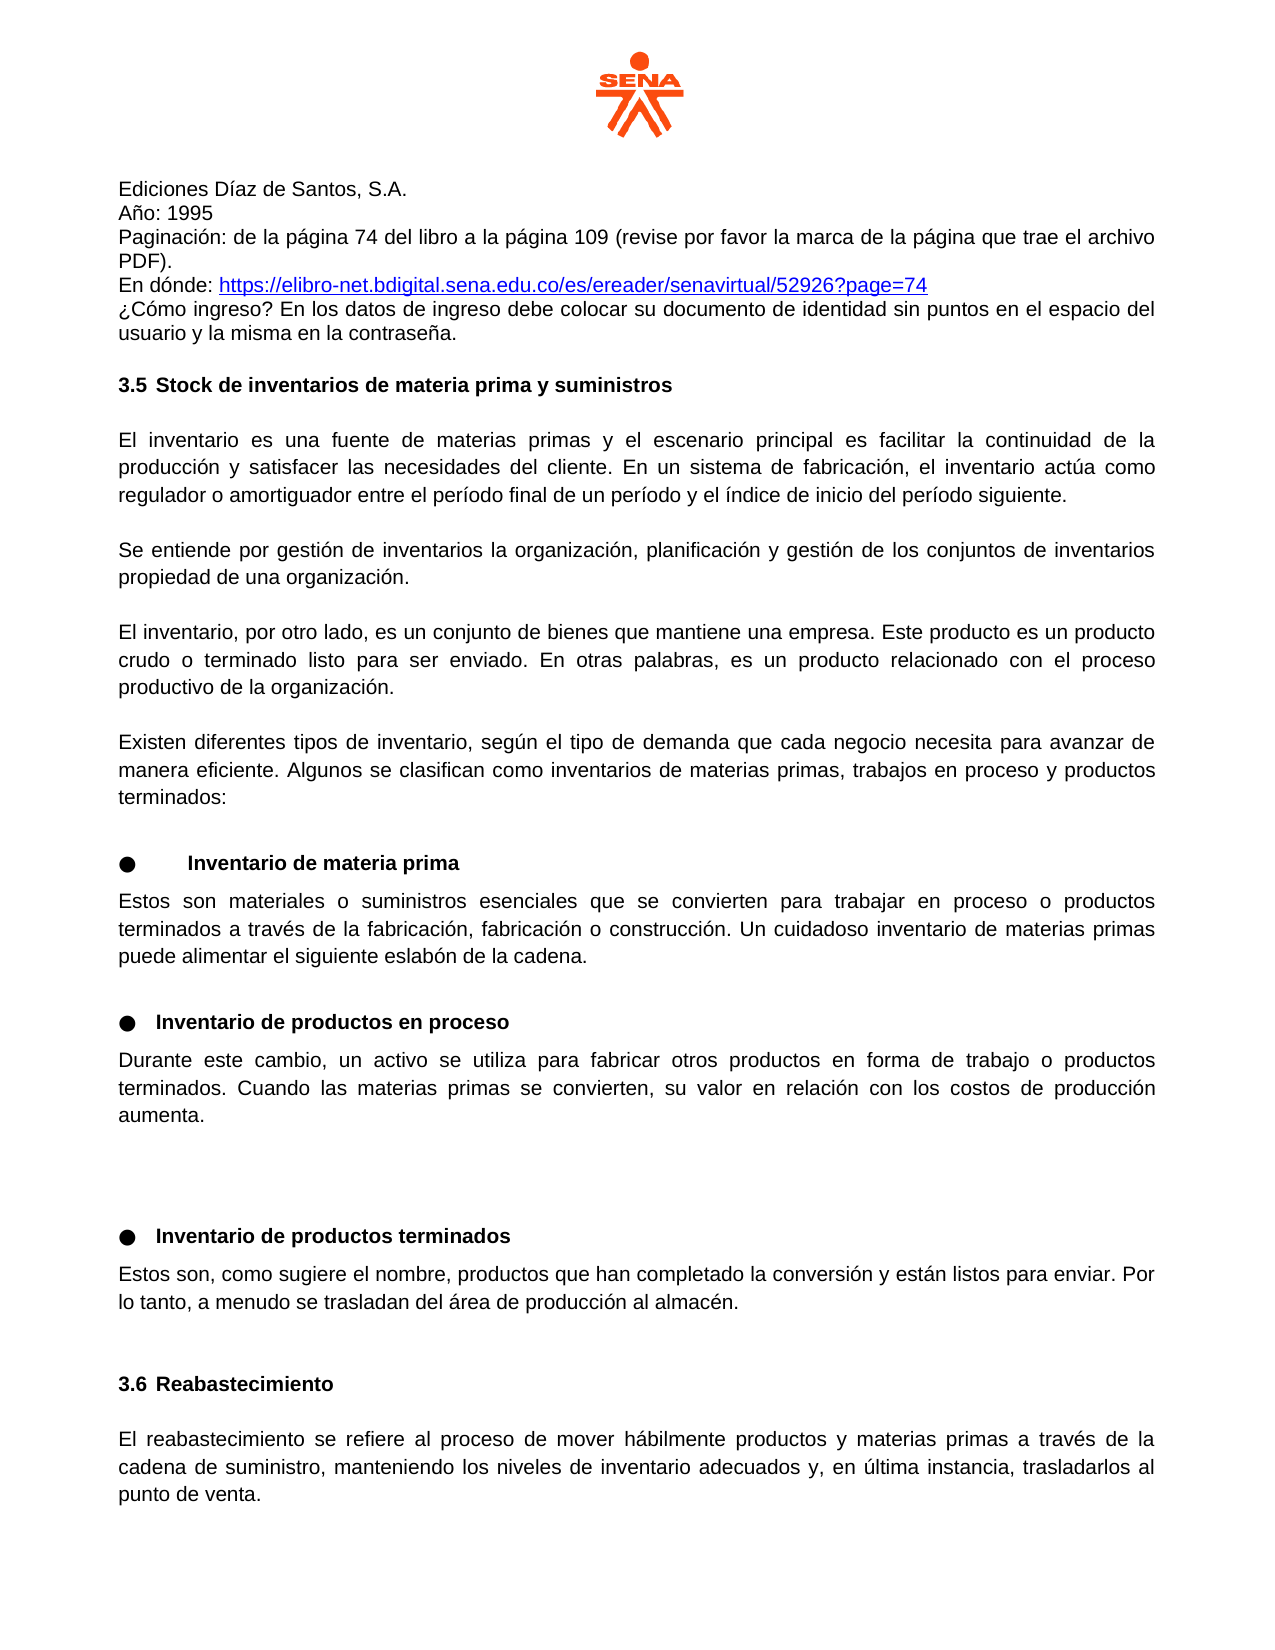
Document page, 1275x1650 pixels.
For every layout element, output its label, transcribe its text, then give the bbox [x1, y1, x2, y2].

list Stock de inventarios de materia prima y suministros [118, 372, 1157, 396]
text Estos son, como sugiere el nombre, productos que han completado la conversión y están listos para enviar. Por lo tanto, a menudo se trasladan del área de producción al almacén. [118, 1262, 1157, 1313]
text Año: 1995 [118, 201, 1157, 225]
list Inventario de productos terminados [118, 1213, 1157, 1256]
text El inventario es una fuente de materias primas y el escenario principal es facilitar la continuidad de la producción y satisfacer las necesidades del cliente. En un sistema de fabricación, el inventario actúa como regulador o amortiguador entre el período final de un período y el índice de inicio del período siguiente. [118, 427, 1157, 506]
text El inventario, por otro lado, es un conjunto de bienes que mantiene una empresa. Este producto es un producto crudo o terminado listo para ser enviado. En otras palabras, es un producto relacionado con el proceso productivo de la organización. [118, 620, 1157, 699]
text En dónde: https://elibro-net.bdigital.sena.edu.co/es/ereader/senavirtual/52926?page=74 [118, 273, 1157, 297]
text Ediciones Díaz de Santos, S.A. [118, 177, 1157, 201]
text Estos son materiales o suministros esenciales que se convierten para trabajar en proceso o productos terminados a través de la fabricación, fabricación o construcción. Un cuidadoso inventario de materias primas puede alimentar el siguiente eslabón de la cadena. [118, 889, 1157, 968]
text ¿Cómo ingreso? En los datos de ingreso debe colocar su documento de identidad sin puntos en el espacio del usuario y la misma en la contraseña. [118, 297, 1157, 345]
list Inventario de materia prima [118, 840, 1157, 883]
list Inventario de productos en proceso [118, 999, 1157, 1042]
list Reabastecimiento [118, 1372, 1157, 1396]
text Paginación: de la página 74 del libro a la página 109 (revise por favor la marca de la página que trae el archivo PDF). [118, 225, 1157, 273]
text Existen diferentes tipos de inventario, según el tipo de demanda que cada negocio necesita para avanzar de manera eficiente. Algunos se clasifican como inventarios de materias primas, trabajos en proceso y productos terminados: [118, 730, 1157, 809]
text Se entiende por gestión de inventarios la organización, planificación y gestión de los conjuntos de inventarios propiedad de una organización. [118, 537, 1157, 589]
text Durante este cambio, un activo se utiliza para fabricar otros productos en forma de trabajo o productos terminados. Cuando las materias primas se convierten, su valor en relación con los costos de producción aumenta. [118, 1048, 1157, 1127]
picture [585, 48, 690, 142]
text El reabastecimiento se refiere al proceso de mover hábilmente productos y materias primas a través de la cadena de suministro, manteniendo los niveles de inventario adecuados y, en última instancia, trasladarlos al punto de venta. [118, 1427, 1157, 1506]
